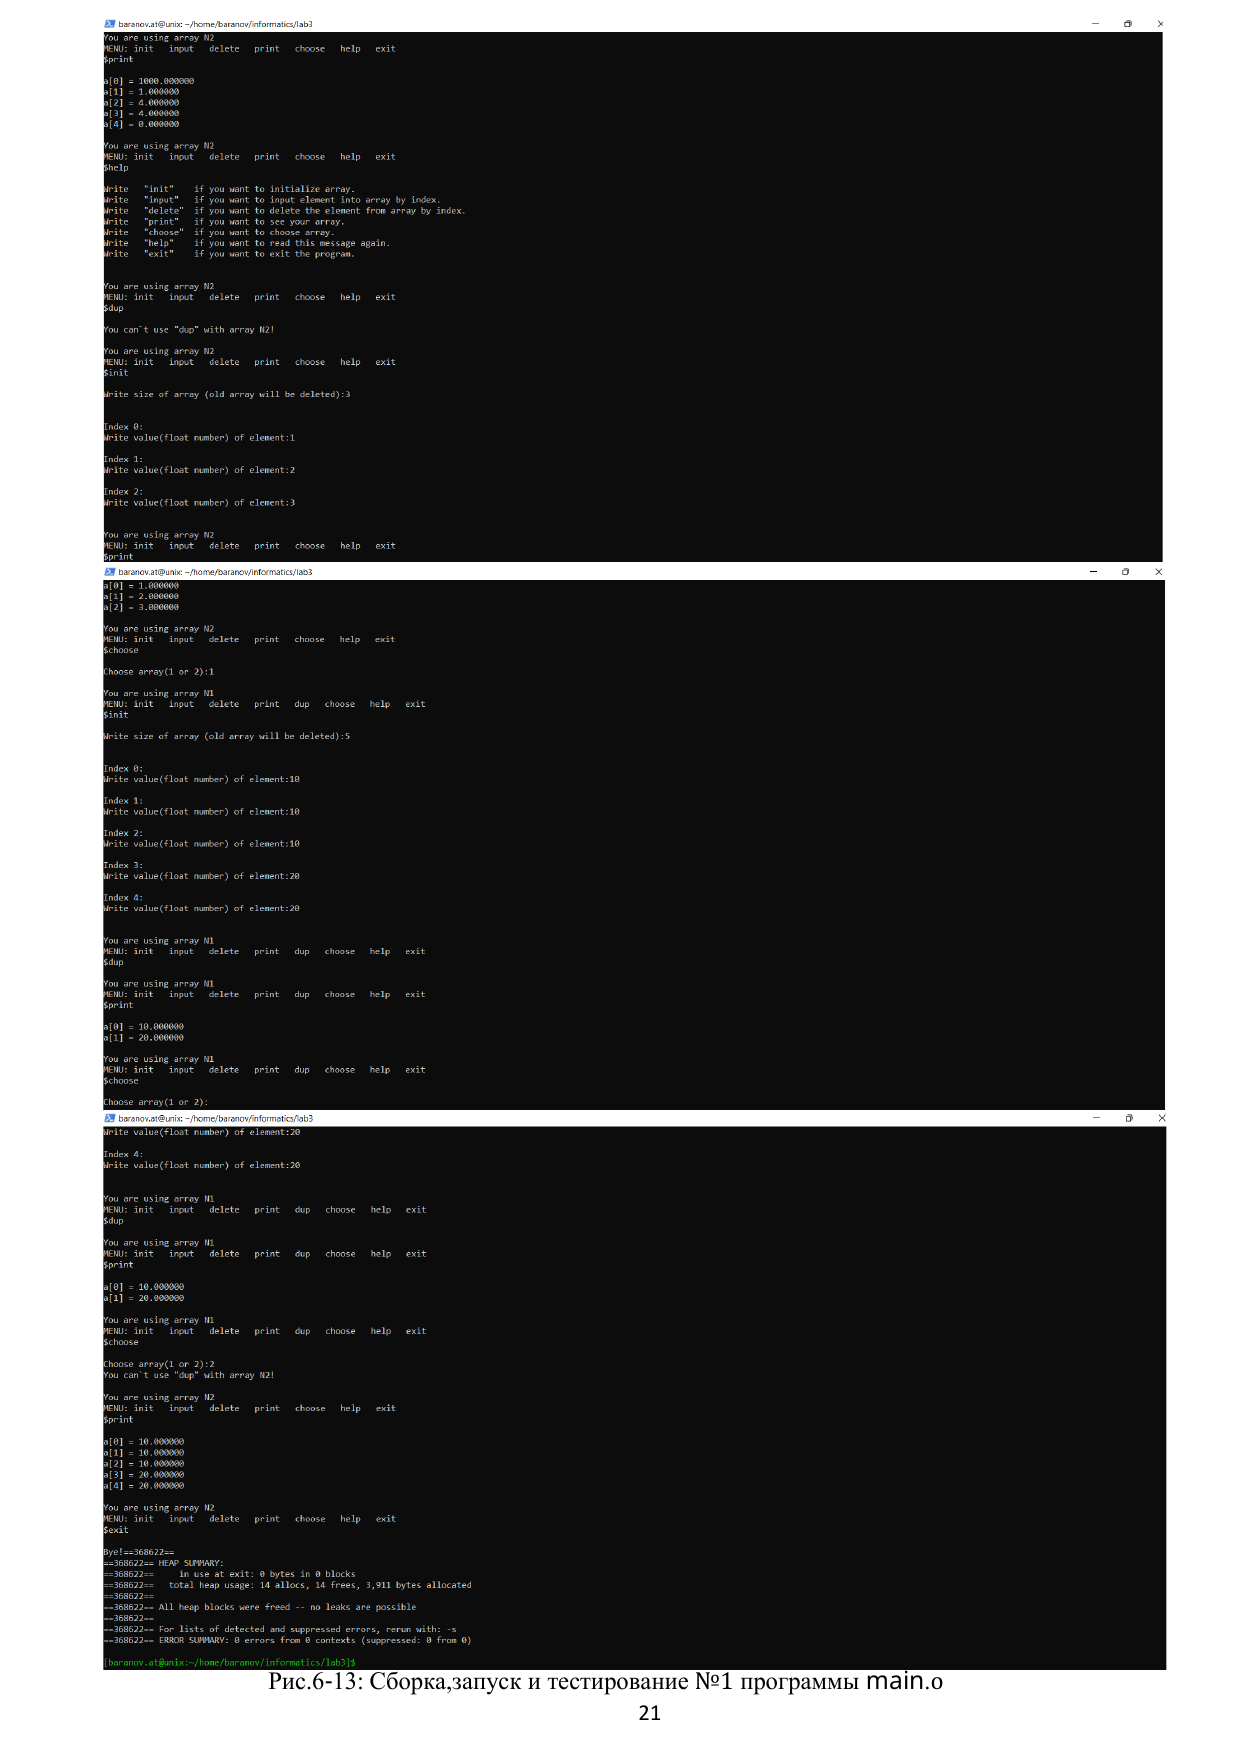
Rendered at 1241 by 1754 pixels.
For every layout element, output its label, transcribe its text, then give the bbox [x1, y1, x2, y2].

picture [103, 17, 1163, 561]
picture [103, 564, 1167, 1670]
